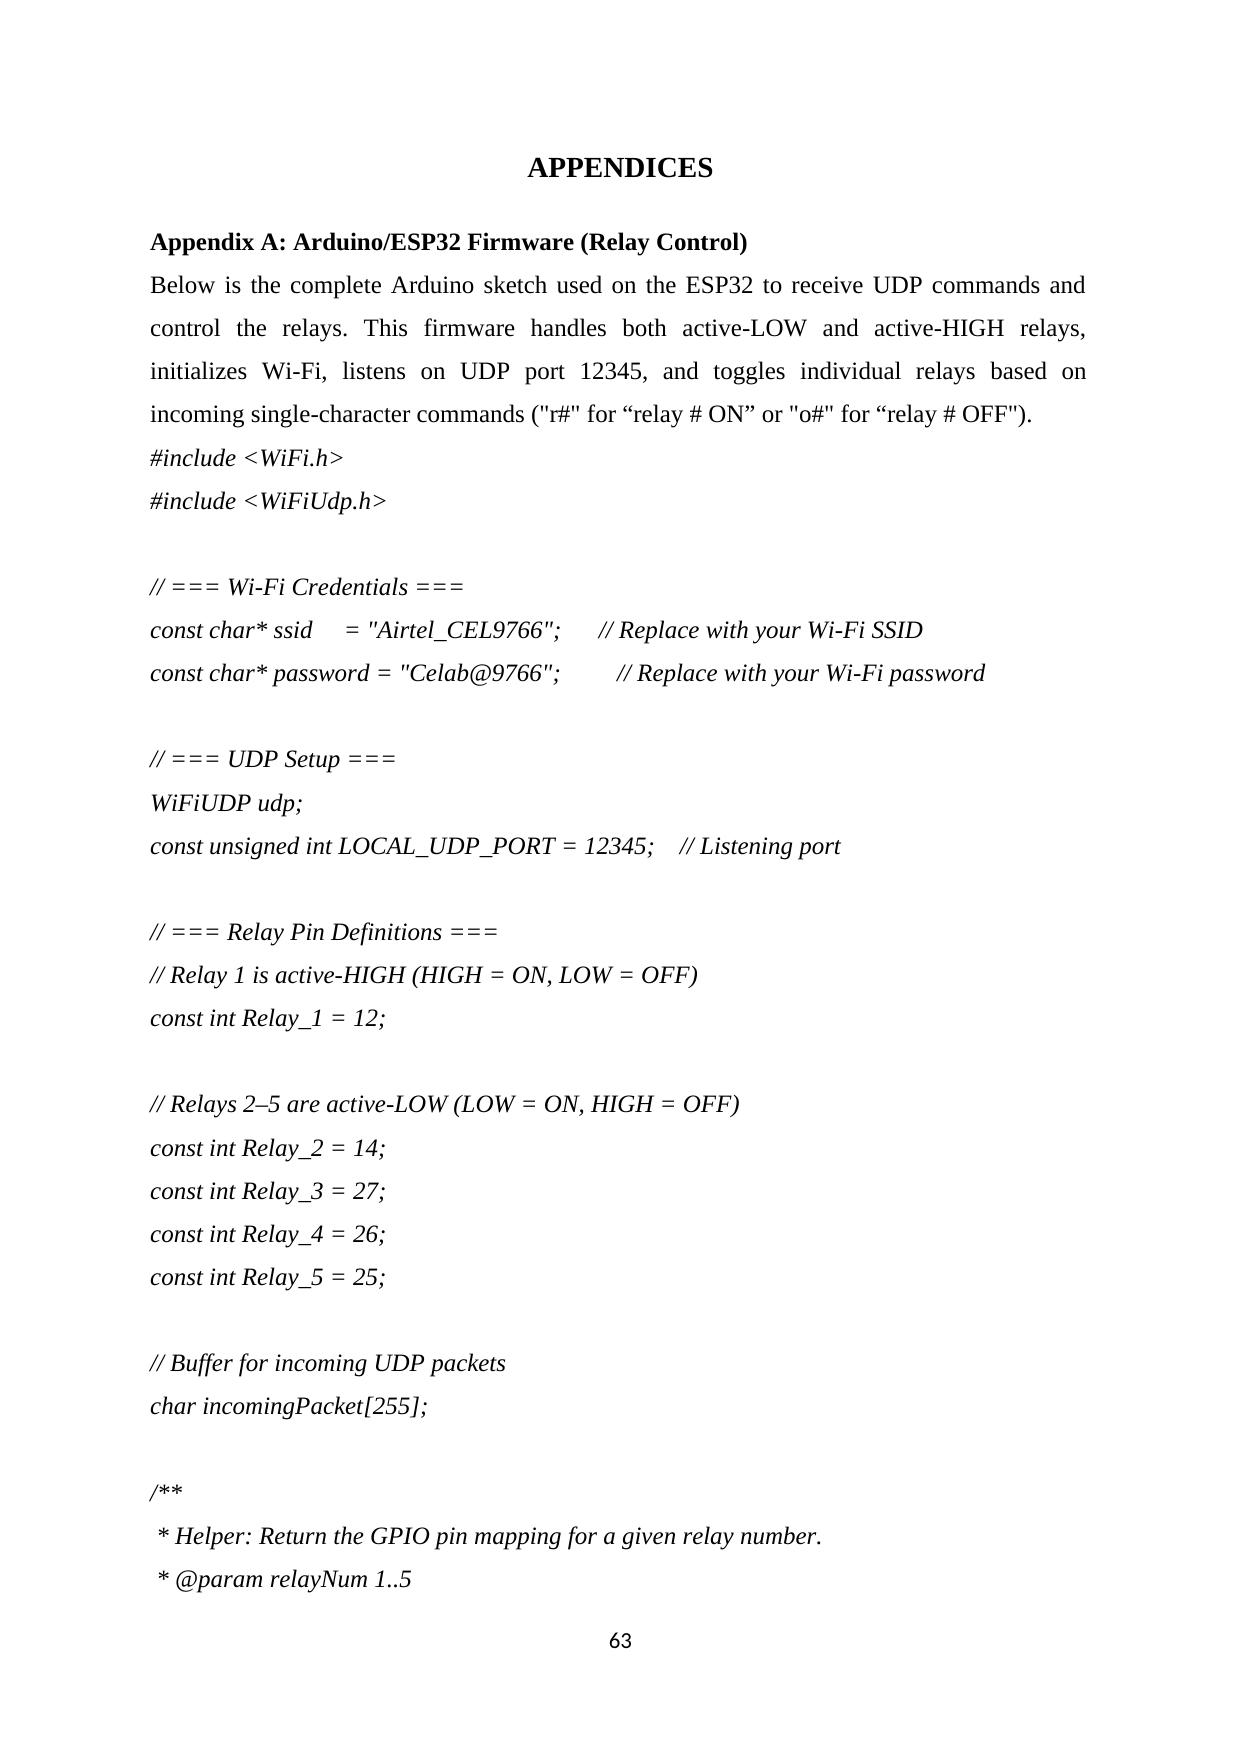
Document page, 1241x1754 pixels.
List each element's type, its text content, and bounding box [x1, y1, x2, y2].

text // Buffer for incoming UDP packets [150, 1348, 1015, 1377]
text * Helper: Return the GPIO pin mapping for a given relay number. [150, 1521, 1015, 1549]
text const int Relay_2 = 14; [150, 1133, 1015, 1161]
text // === Wi-Fi Credentials === [150, 572, 1015, 601]
text WiFiUDP udp; [150, 788, 1015, 816]
text #include <WiFi.h> [150, 443, 1015, 471]
text // === UDP Setup === [150, 744, 1015, 773]
text #include <WiFiUdp.h> [150, 486, 1015, 514]
text // Relay 1 is active‐HIGH (HIGH = ON, LOW = OFF) [150, 960, 1015, 989]
text const char* ssid = "Airtel_CEL9766"; // Replace with your Wi-Fi SSID [150, 615, 1015, 644]
text const int Relay_1 = 12; [150, 1003, 1015, 1032]
text Appendix A: Arduino/ESP32 Firmware (Relay Control) [150, 227, 1015, 256]
text const char* password = "Celab@9766"; // Replace with your Wi-Fi password [150, 658, 1015, 687]
text * @param relayNum 1..5 [150, 1564, 1015, 1593]
text const unsigned int LOCAL_UDP_PORT = 12345; // Listening port [150, 831, 1015, 859]
text APPENDICES [150, 150, 1015, 183]
text const int Relay_4 = 26; [150, 1219, 1015, 1248]
text // Relays 2–5 are active‐LOW (LOW = ON, HIGH = OFF) [150, 1089, 1015, 1118]
text const int Relay_5 = 25; [150, 1262, 1015, 1291]
text // === Relay Pin Definitions === [150, 917, 1015, 946]
text Below is the complete Arduino sketch used on the ESP32 to receive UDP commands and control the relays. This firmware handles both active‐LOW and active‐HIGH relays, initializes Wi-Fi, listens on UDP port 12345, and toggles individual relays based on incoming single‐character commands ("r#" for “relay # ON” or "o#" for “relay # OFF"). [150, 270, 1087, 428]
text const int Relay_3 = 27; [150, 1176, 1015, 1204]
text /** [150, 1478, 1015, 1506]
text char incomingPacket[255]; [150, 1391, 1015, 1420]
